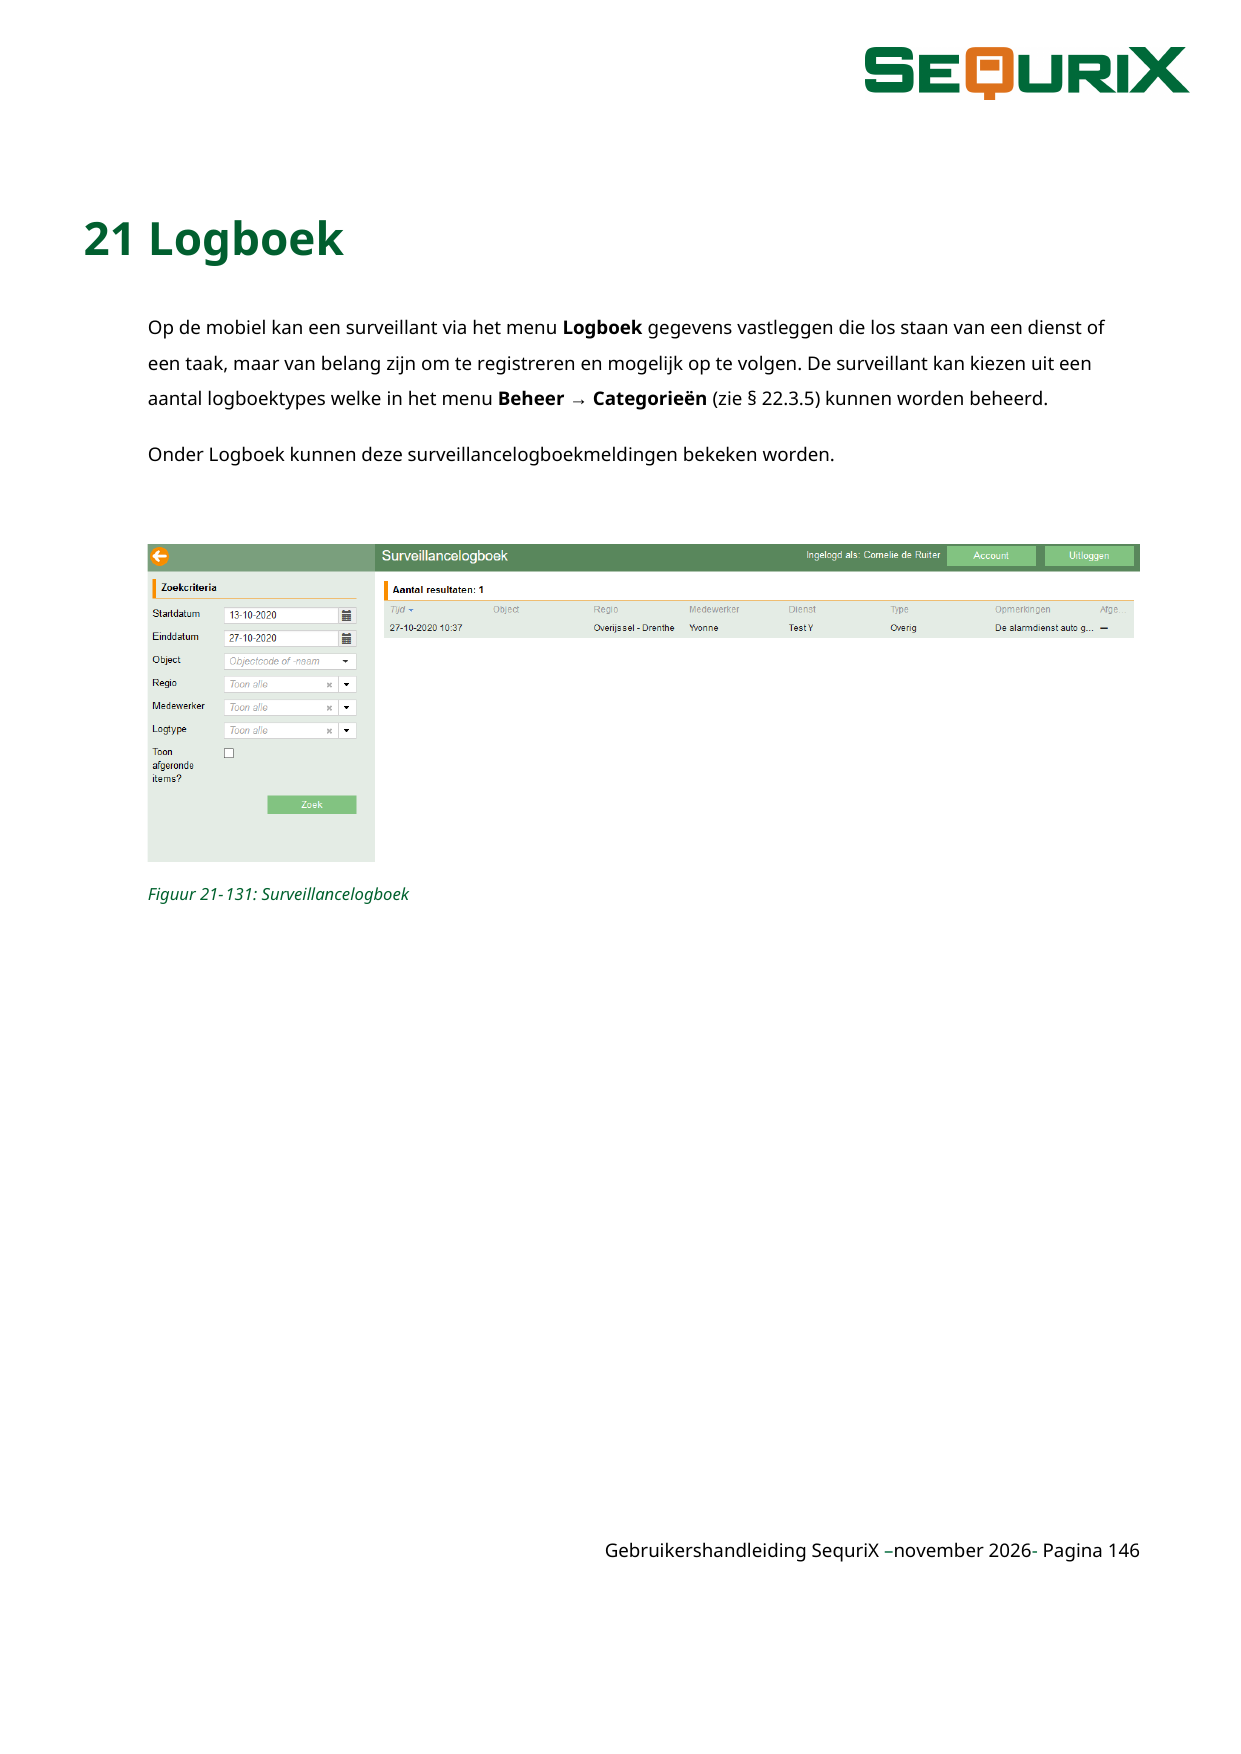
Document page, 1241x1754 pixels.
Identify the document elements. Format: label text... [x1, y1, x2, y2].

picture [865, 47, 1190, 100]
text Onder Logboek kunnen deze surveillancelogboekmeldingen bekeken worden. [148, 432, 1140, 467]
text Op de mobiel kan een surveillant via het menu Logboek gegevens vastleggen die los staan van een dienst of een taak, maar van belang zijn om te registreren en mogelijk op te volgen. De surveillant kan kiezen uit een aantal logboektypes welke in het menu Beheer → Categorieën (zie § 22.3.5) kunnen worden beheerd. [148, 304, 1140, 411]
subtitle Logboek [148, 207, 1140, 269]
picture [147, 544, 1140, 862]
